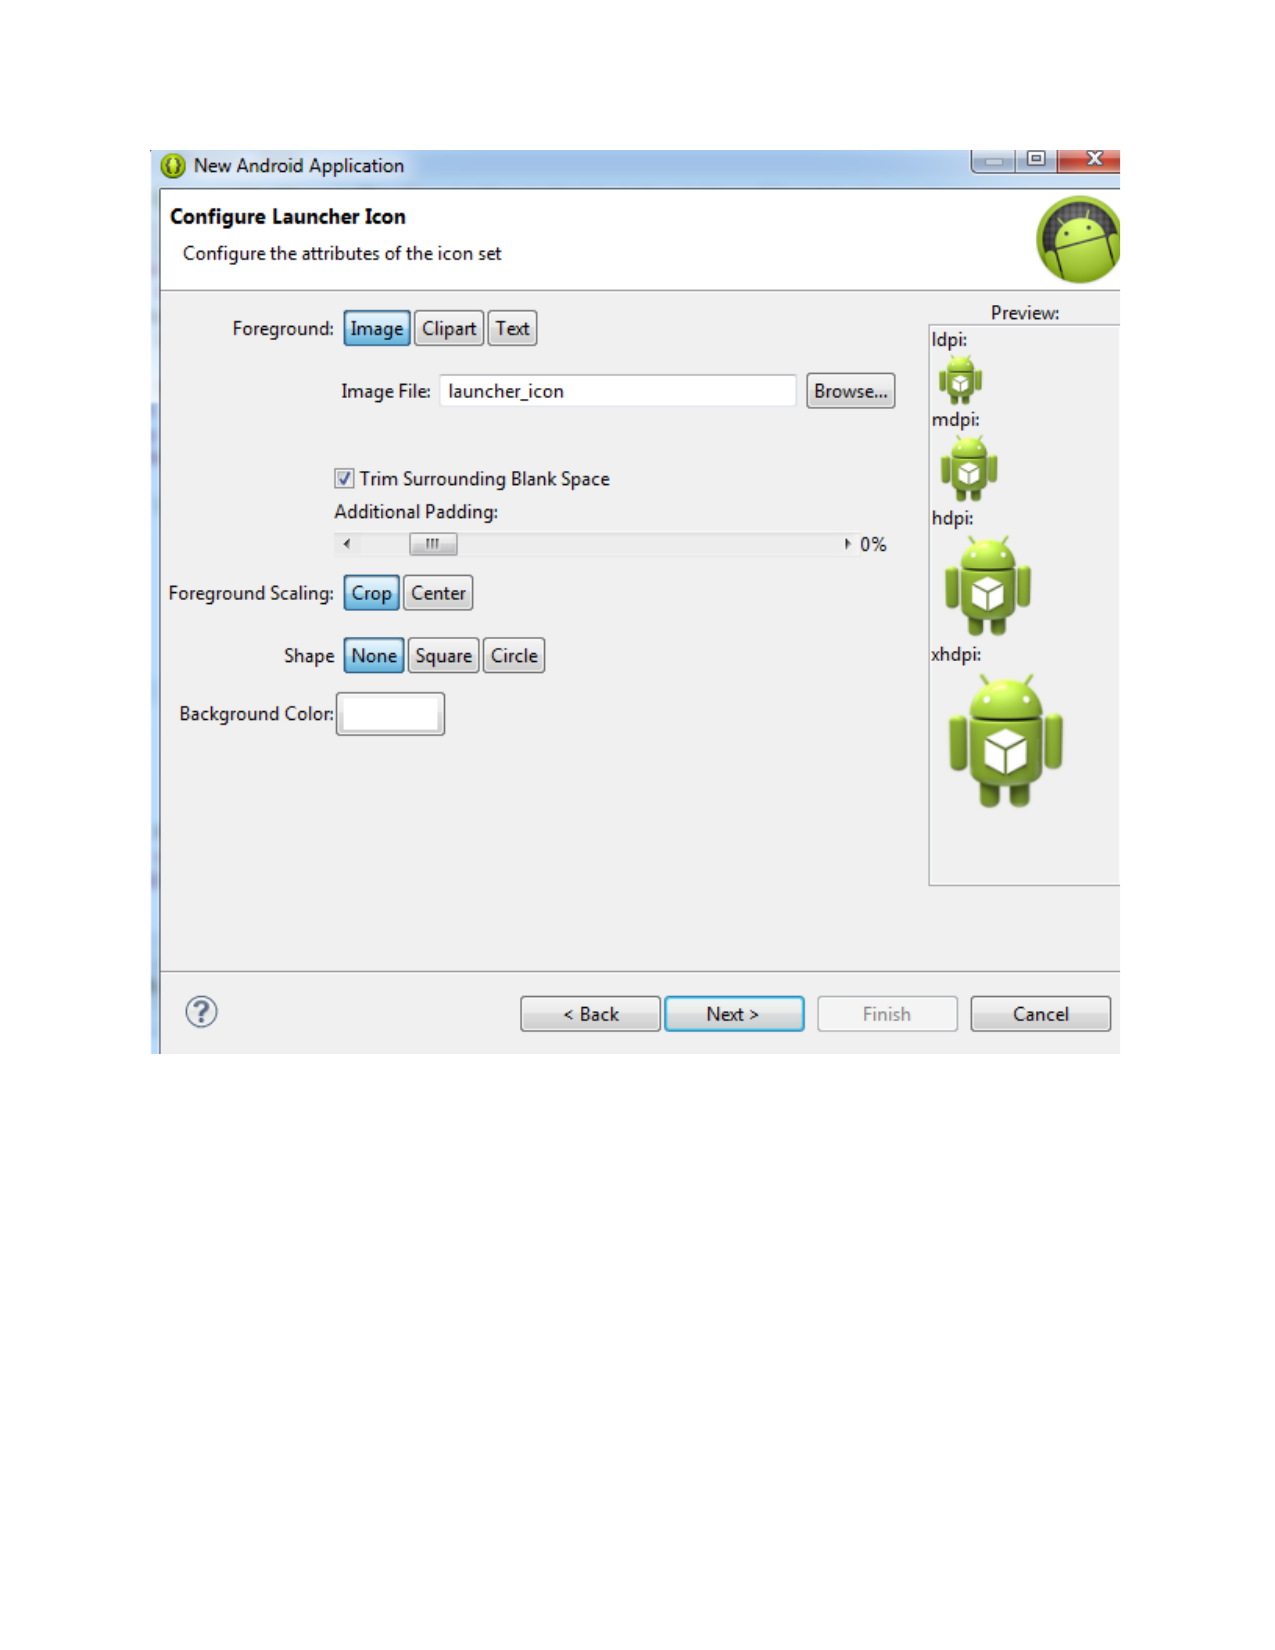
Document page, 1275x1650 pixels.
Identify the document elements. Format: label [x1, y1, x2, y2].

picture [150, 150, 1121, 1054]
